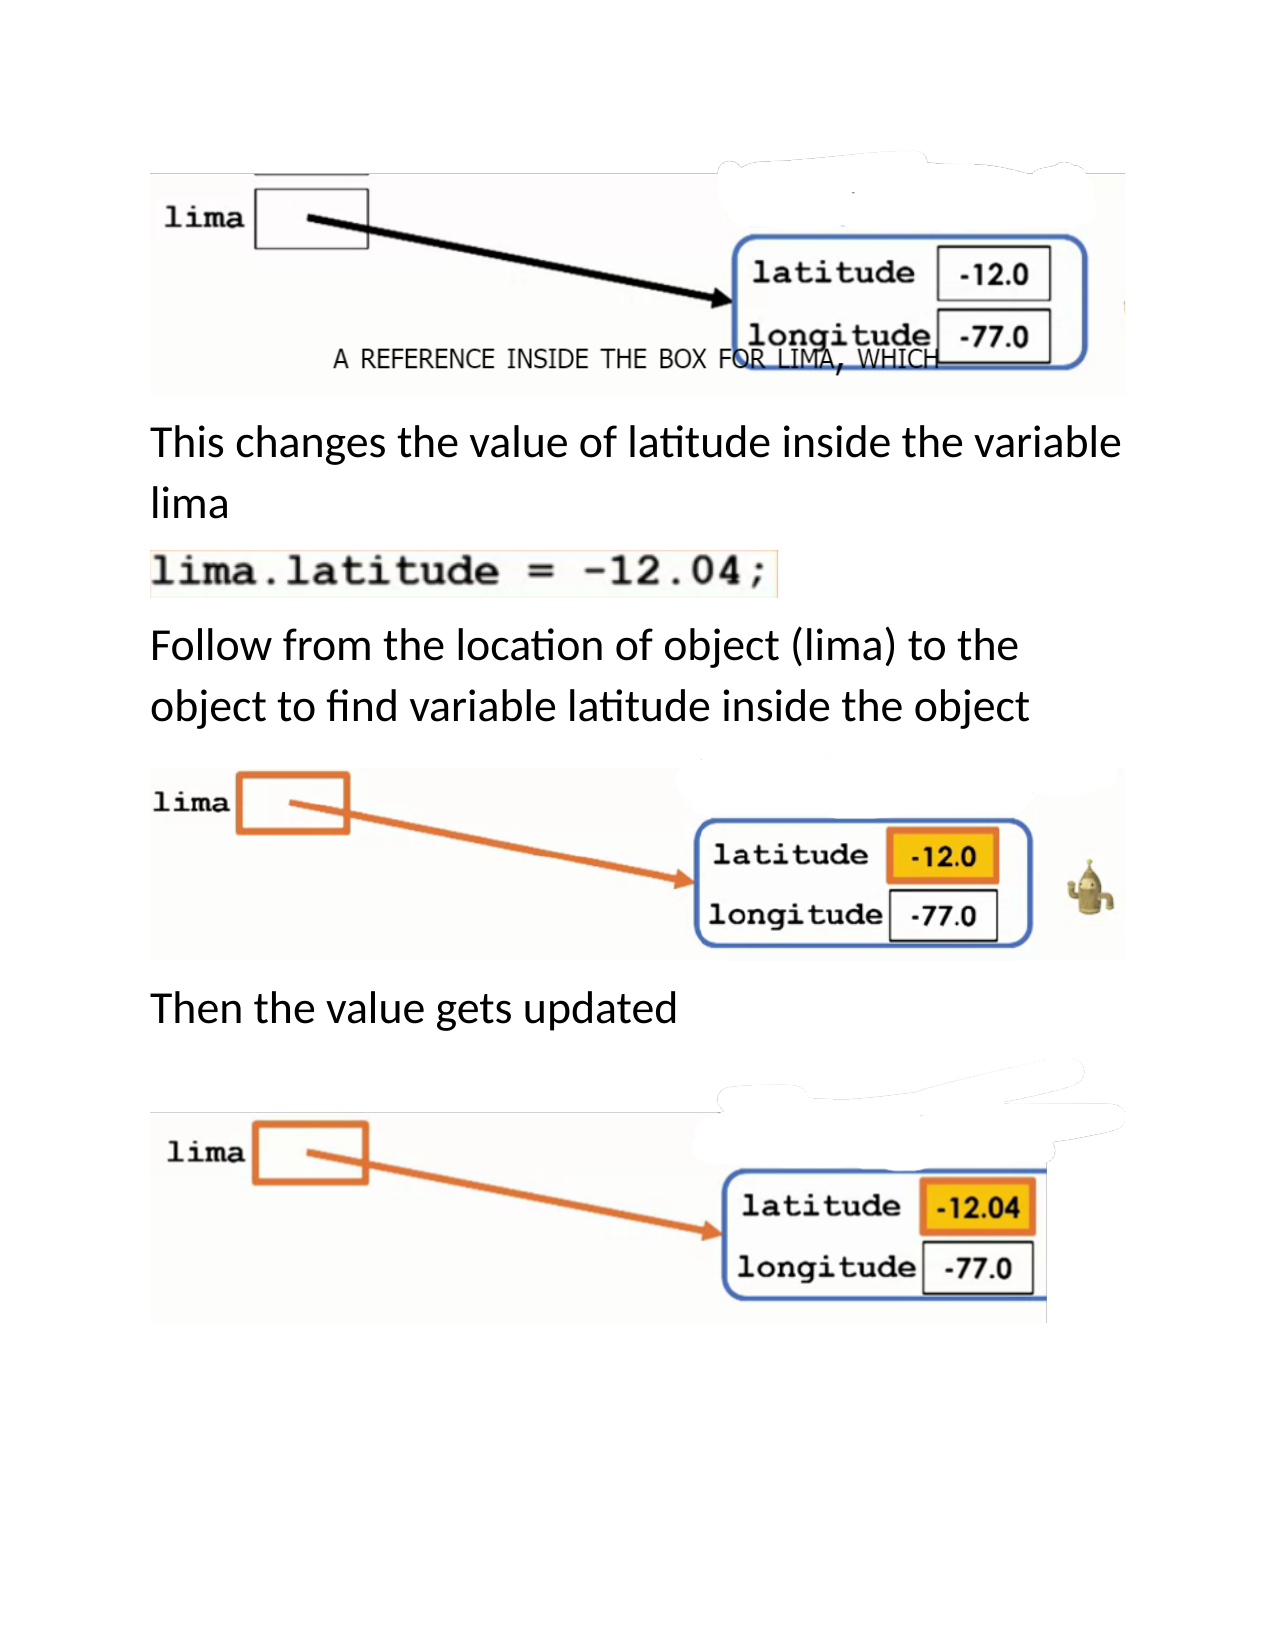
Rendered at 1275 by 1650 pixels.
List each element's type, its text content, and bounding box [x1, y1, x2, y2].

text Follow from the location of object (lima) to the object to find variable latitude inside the object [150, 616, 1125, 733]
text This changes the value of latitude inside the variable lima [150, 413, 1125, 529]
picture [150, 550, 779, 598]
picture [150, 753, 1125, 961]
picture [150, 1056, 1125, 1323]
picture [150, 150, 1125, 395]
text Then the value gets updated [150, 979, 1125, 1035]
